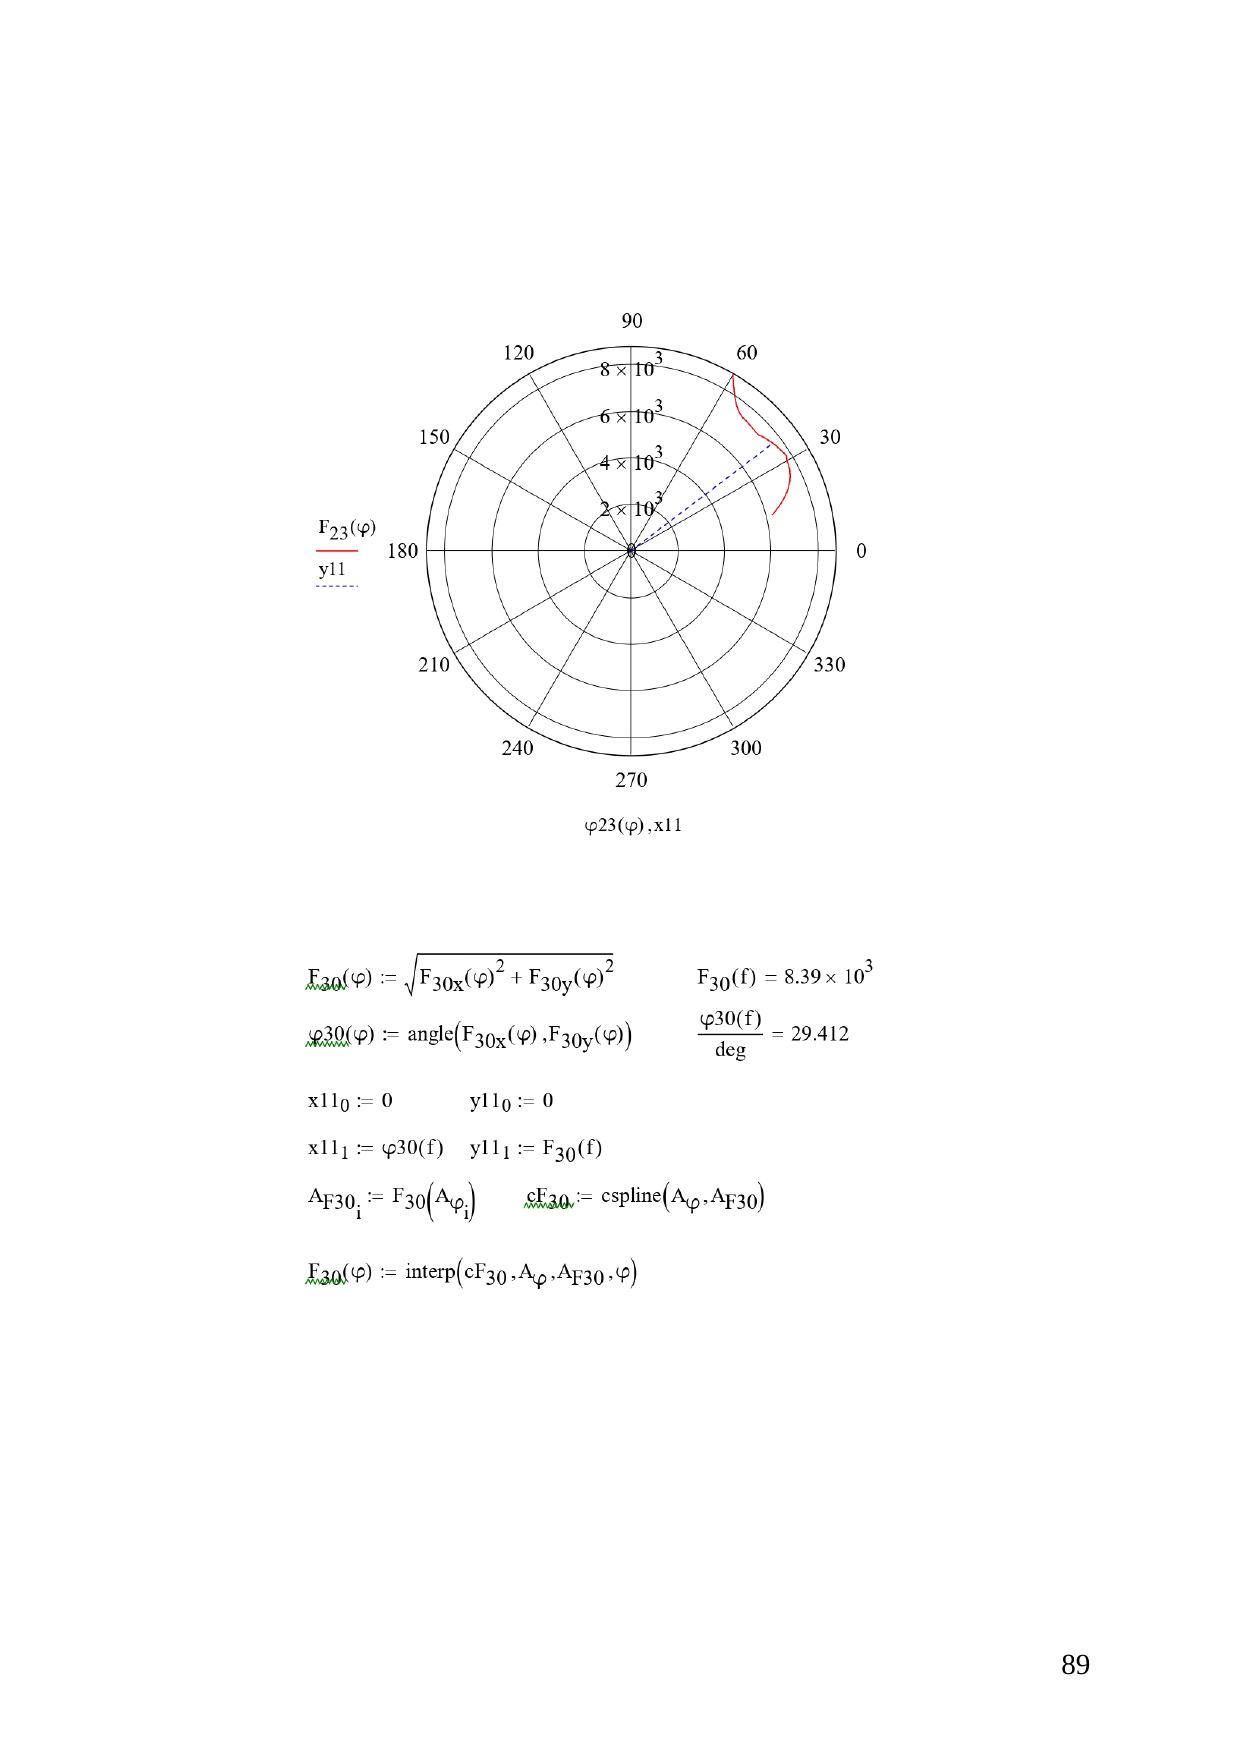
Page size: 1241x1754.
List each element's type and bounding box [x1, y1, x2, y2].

picture [150, 150, 1091, 1481]
